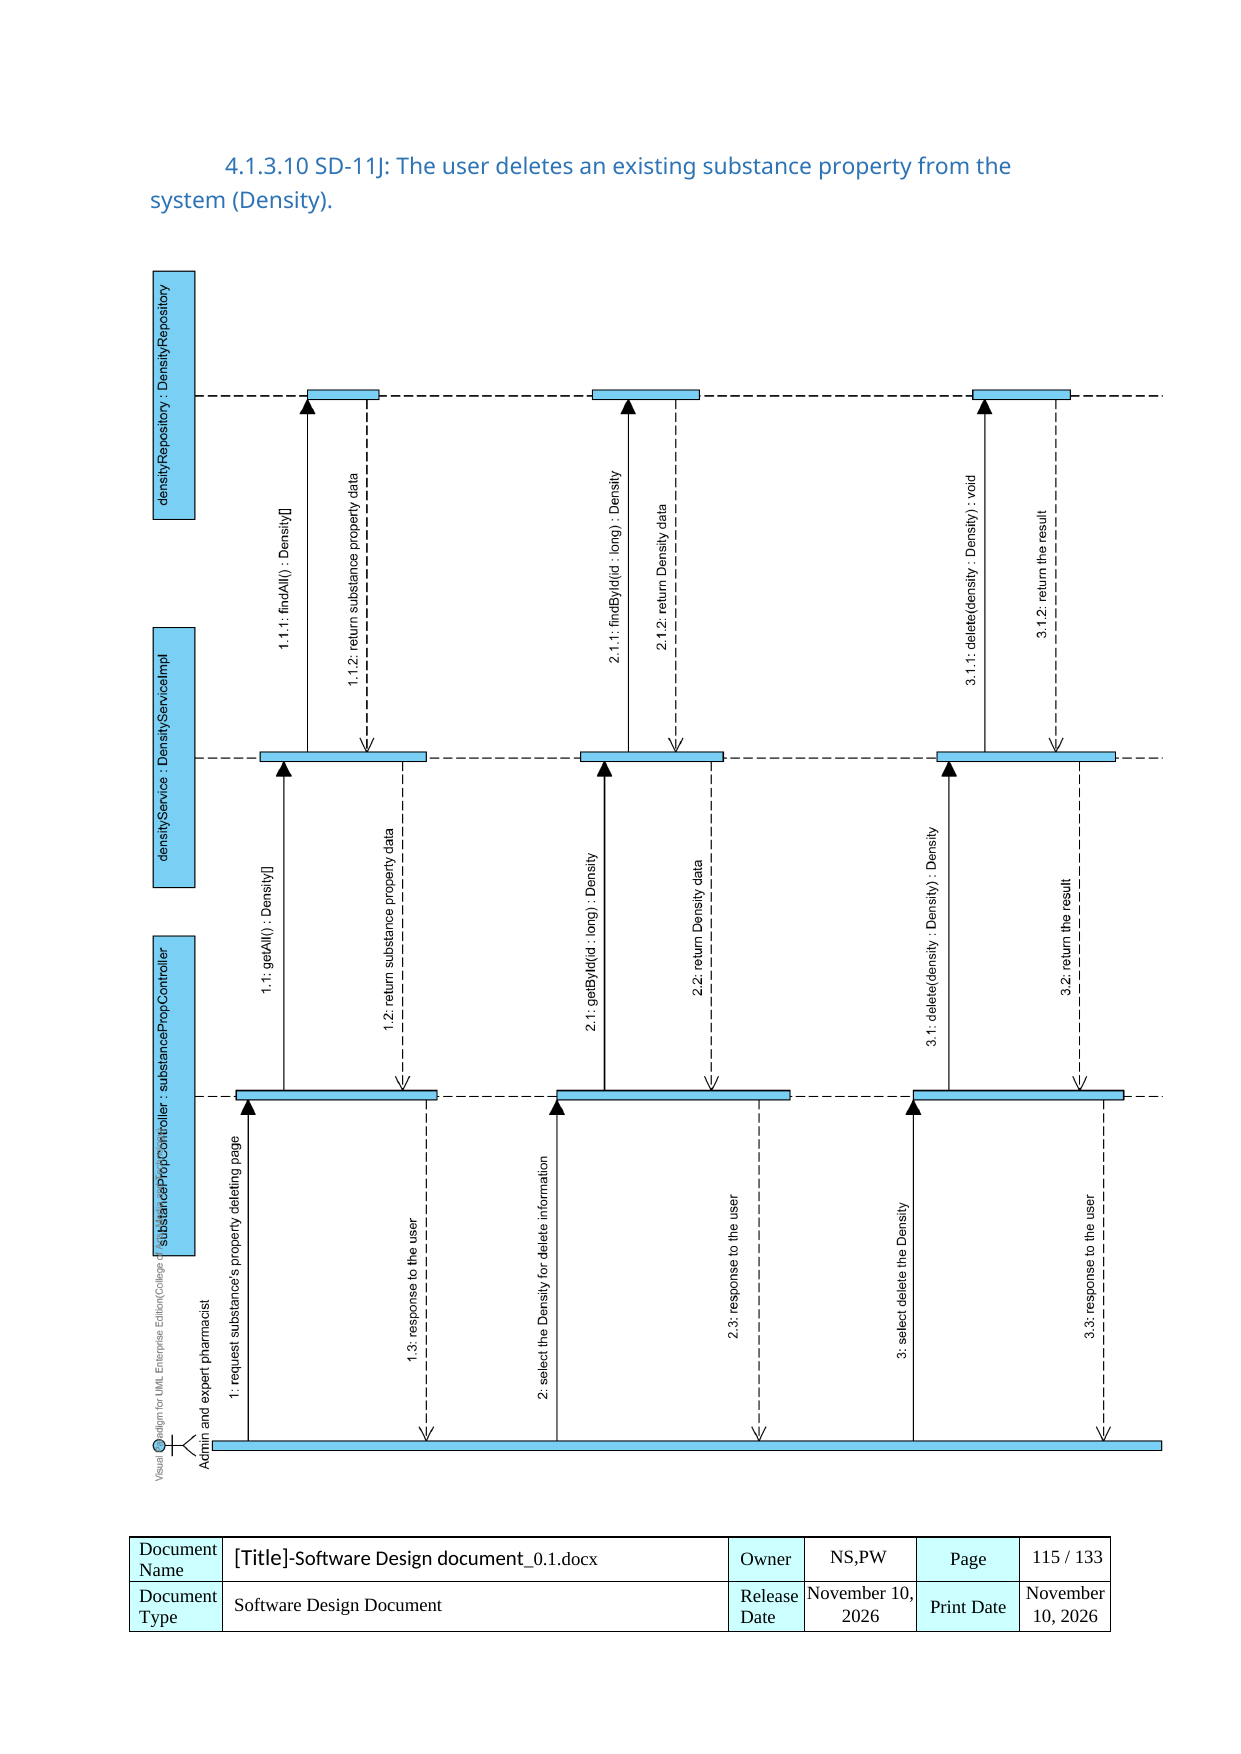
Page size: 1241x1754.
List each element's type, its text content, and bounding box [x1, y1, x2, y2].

picture [152, 267, 1167, 1479]
subtitle 4.1.3.10 SD-11J: The user deletes an existing substance property from the system (Density). [150, 150, 1090, 215]
